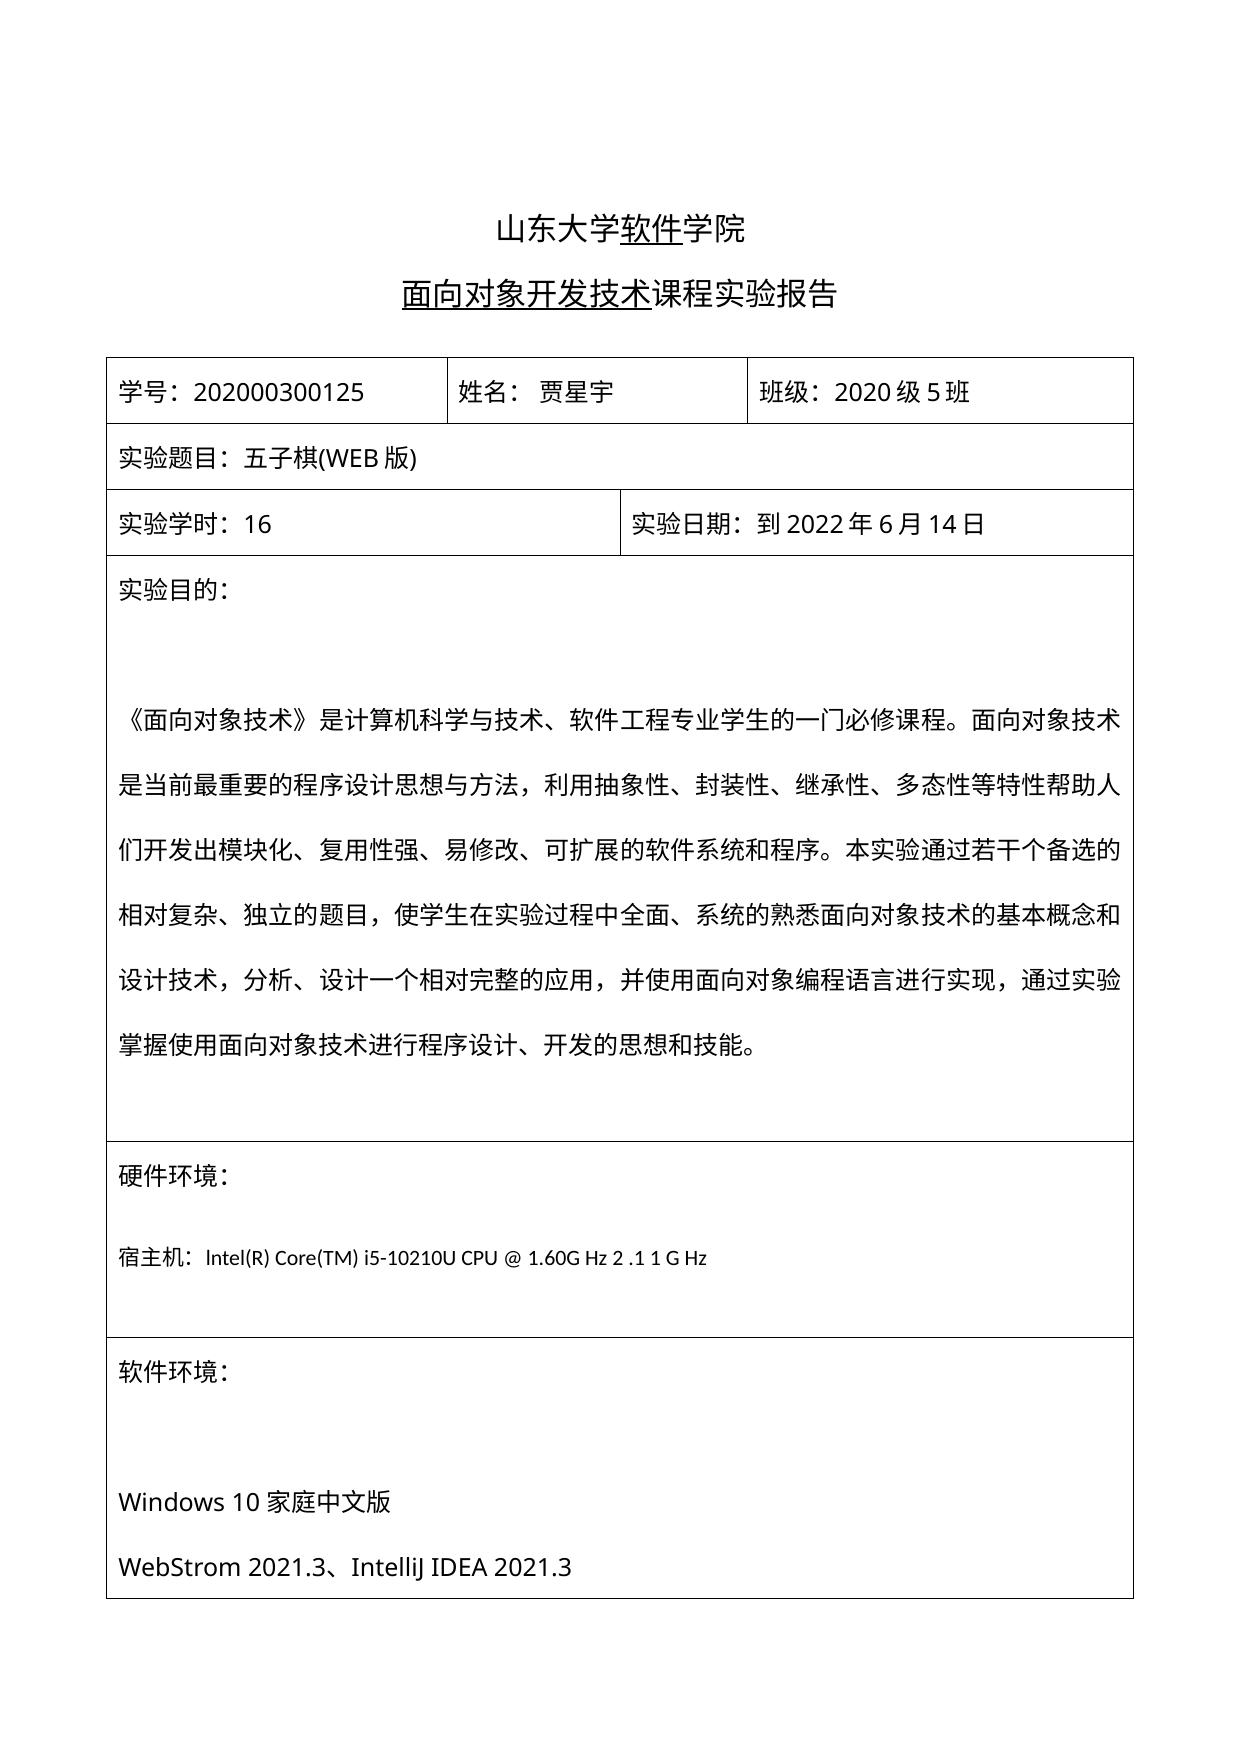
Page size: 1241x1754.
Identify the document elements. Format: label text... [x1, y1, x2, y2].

table_cell 硬件环境： 宿主机：lntel(R) Core(TM) i5-10210U CPU @ 1.60G Hz 2 .1 1 G Hz [107, 1142, 1133, 1337]
table_cell 实验目的： 《面向对象技术》是计算机科学与技术、软件工程专业学生的一门必修课程。面向对象技术是当前最重要的程序设计思想与方法，利用抽象性、封装性、继承性、多态性等特性帮助人们开发出模块化、复用性强、易修改、可扩展的软件系统和程序。本实验通过若干个备选的相对复杂、独立的题目，使学生在实验过程中全面、系统的熟悉面向对象技术的基本概念和设计技术，分析、设计一个相对完整的应用，并使用面向对象编程语言进行实现，通过实验掌握使用面向对象技术进行程序设计、开发的思想和技能。 [107, 556, 1133, 1141]
table_header 姓名： 贾星宇 [448, 358, 747, 423]
table_cell 实验日期：到2022年6月14日 [621, 490, 1133, 555]
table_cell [107, 1338, 1133, 1598]
text 面向对象开发技术课程实验报告 [118, 259, 1122, 324]
table_cell 实验学时：16 [107, 490, 620, 555]
table_header 学号：202000300125 [107, 358, 447, 423]
table_cell 实验题目：五子棋(WEB版) [107, 424, 1133, 489]
text 山东大学软件学院 [118, 194, 1122, 259]
table_header 班级：2020级5班 [748, 358, 1133, 423]
